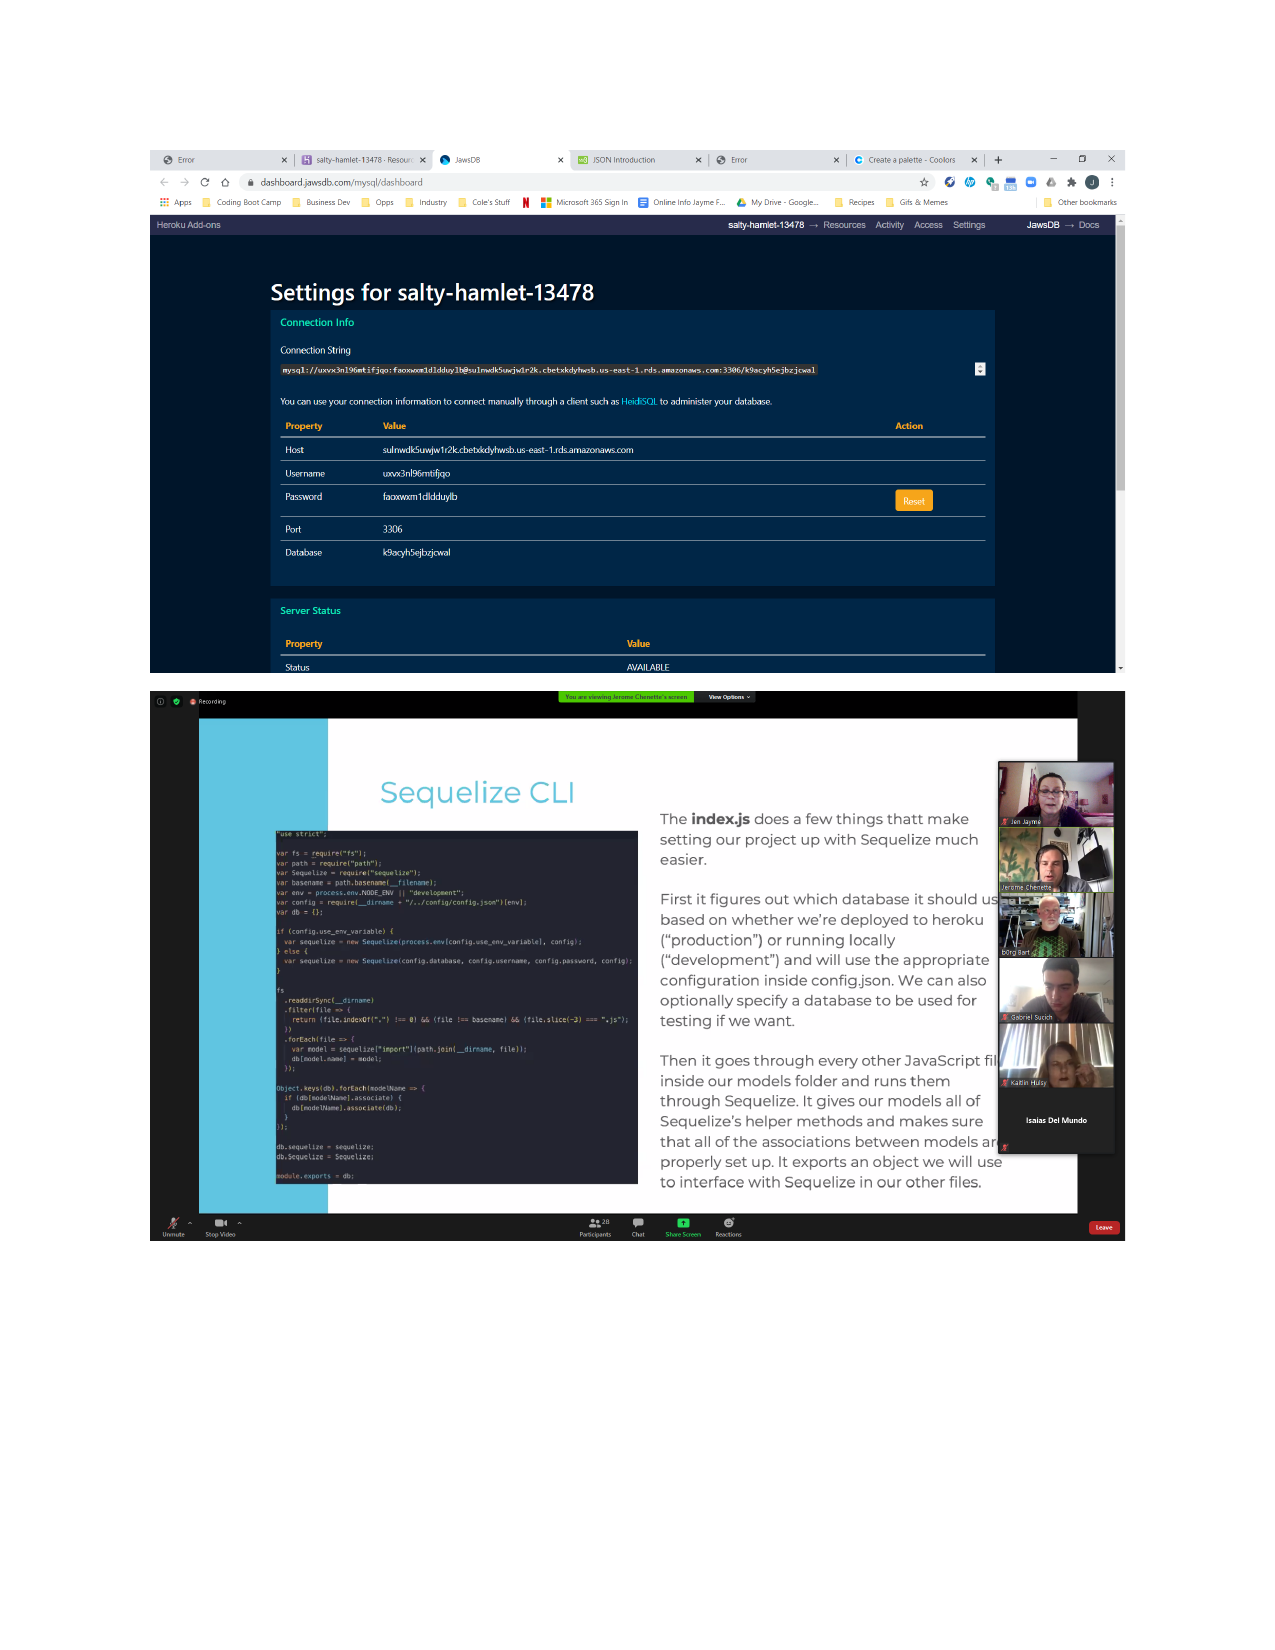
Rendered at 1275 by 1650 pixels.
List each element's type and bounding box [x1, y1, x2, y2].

picture [150, 691, 1125, 1241]
picture [150, 150, 1125, 673]
